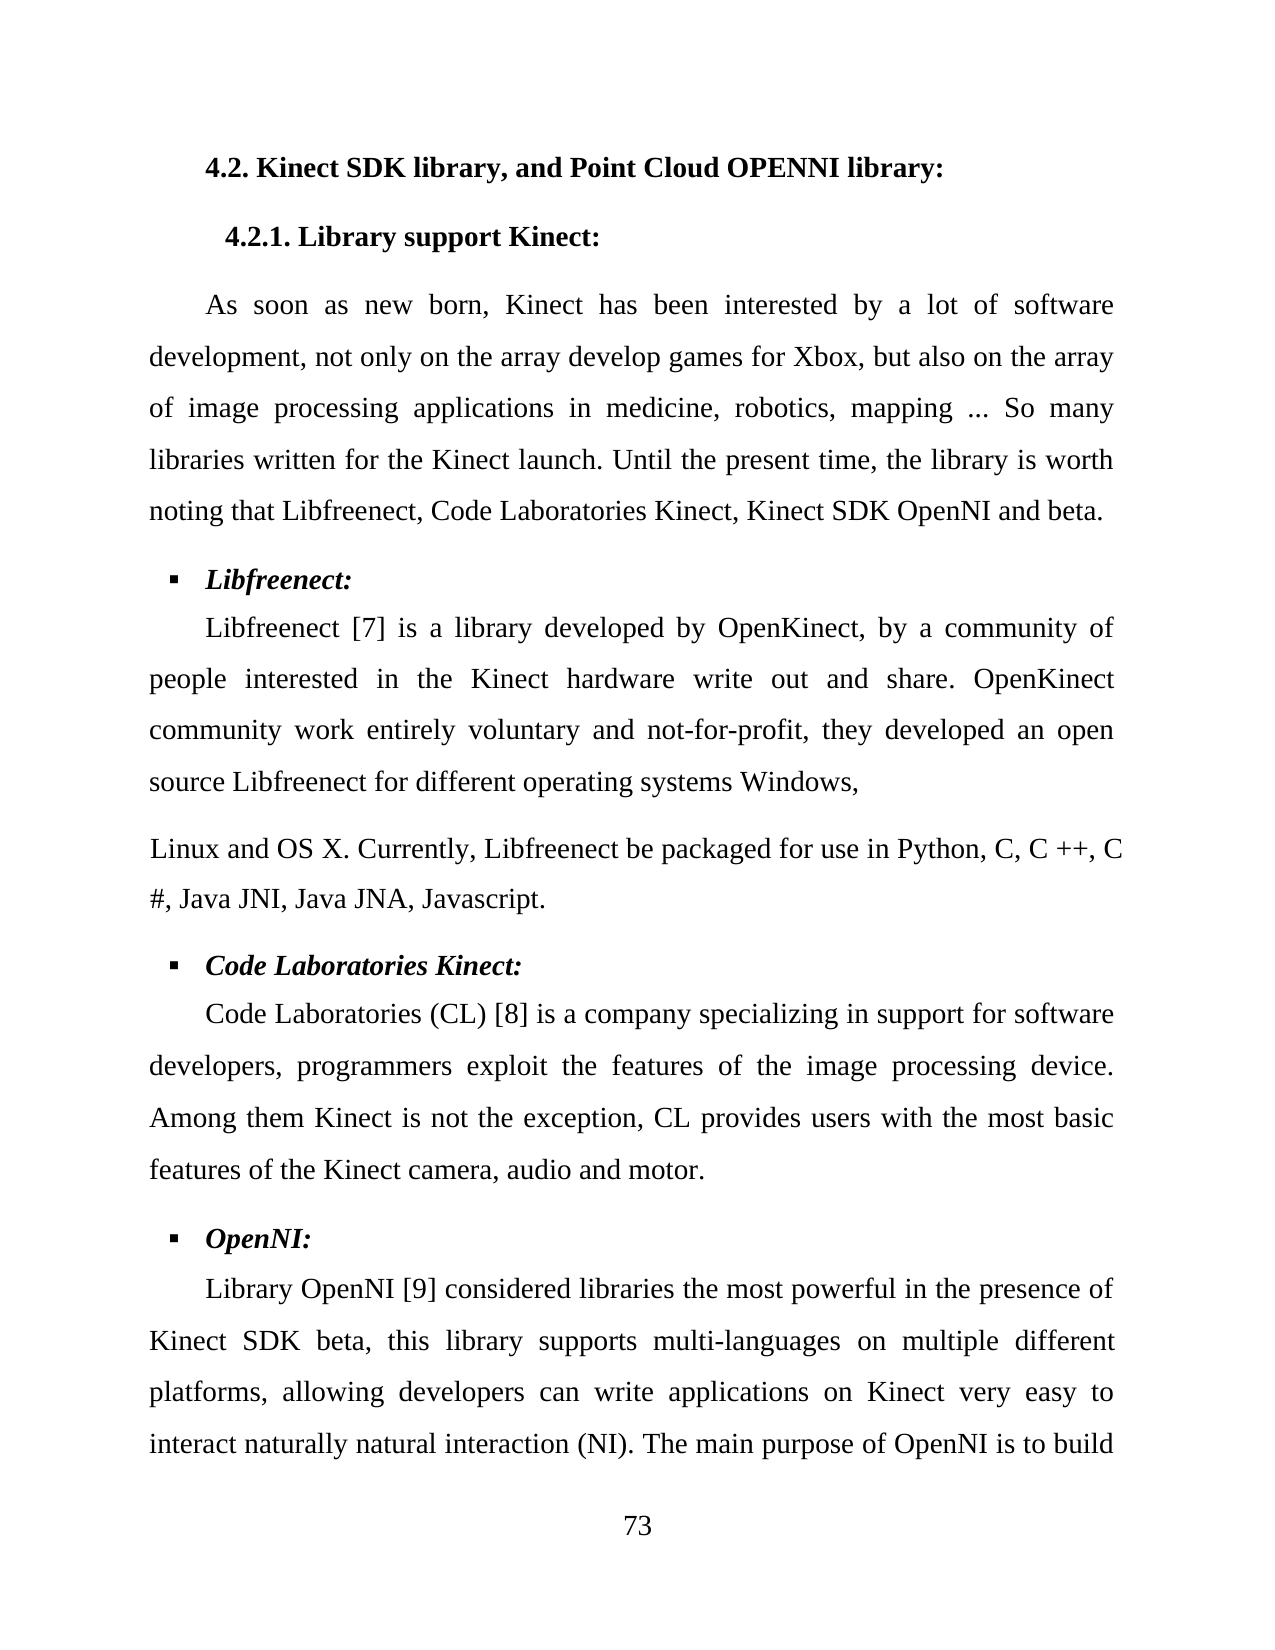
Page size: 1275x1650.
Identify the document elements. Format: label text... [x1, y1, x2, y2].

text As soon as new born, Kinect has been interested by a lot of software development, not only on the array develop games for Xbox, but also on the array of image processing applications in medicine, robotics, mapping ... So many libraries written for the Kinect launch. Until the present time, the library is worth noting that Libfreenect, Code Laboratories Kinect, Kinect SDK OpenNI and beta. [149, 287, 1115, 527]
text Code Laboratories (CL) [8] is a company specializing in support for software developers, programmers exploit the features of the image processing device. Among them Kinect is not the exception, CL provides users with the most basic features of the Kinect camera, audio and motor. [149, 996, 1116, 1186]
list OpenNI: [168, 1221, 1125, 1254]
text 4.2.1. Library support Kinect: [149, 219, 1124, 252]
text Linux and OS X. Currently, Libfreenect be packaged for use in Python, C, C ++, C #, Java JNI, Java JNA, Javascript. [150, 832, 1124, 915]
list Code Laboratories Kinect: [168, 948, 1125, 982]
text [149, 1271, 1115, 1459]
text Libfreenect [7] is a library developed by OpenKinect, by a community of people interested in the Kinect hardware write out and share. OpenKinect community work entirely voluntary and not-for-profit, they developed an open source Libfreenect for different operating systems Windows, [149, 610, 1115, 797]
text 4.2. Kinect SDK library, and Point Cloud OPENNI library: [150, 150, 1125, 183]
list Libfreenect: [168, 562, 1125, 595]
